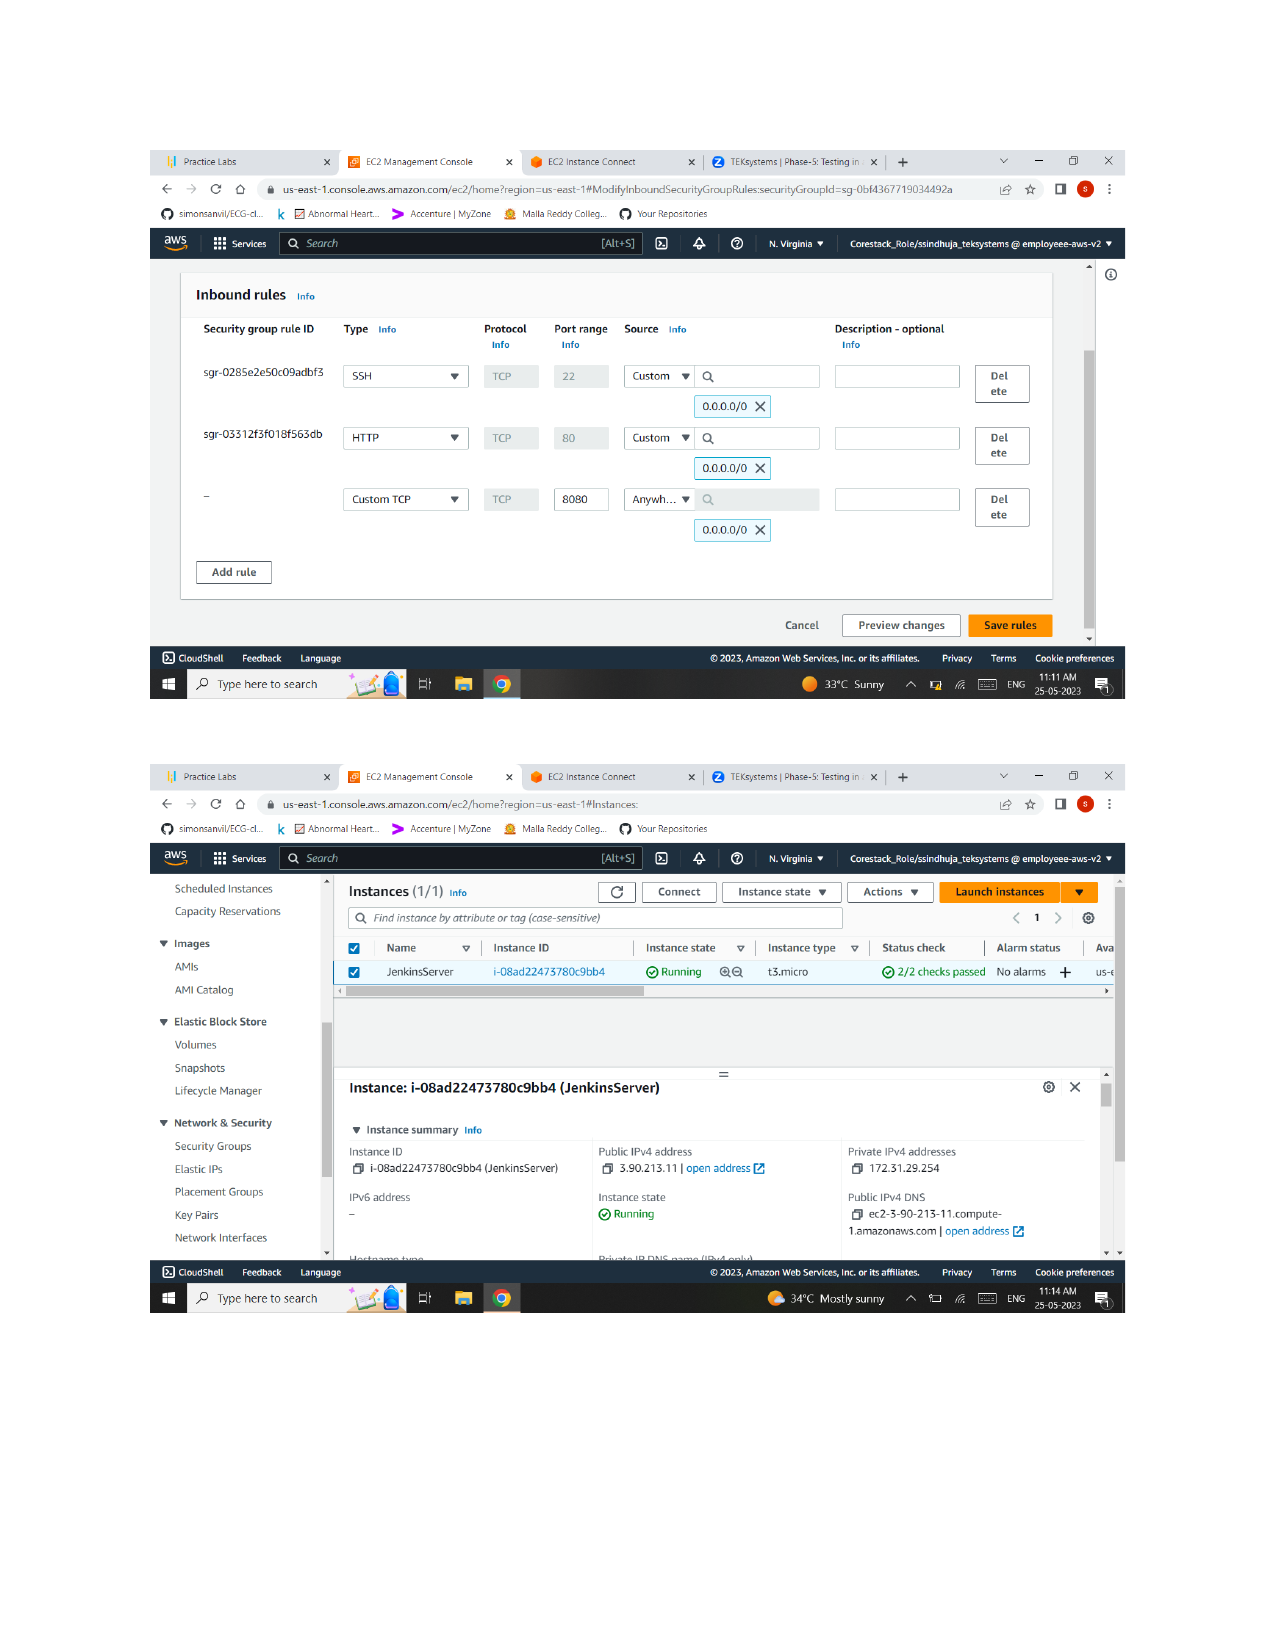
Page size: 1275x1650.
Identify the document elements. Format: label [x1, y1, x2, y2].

picture [150, 150, 1125, 699]
picture [150, 764, 1125, 1313]
